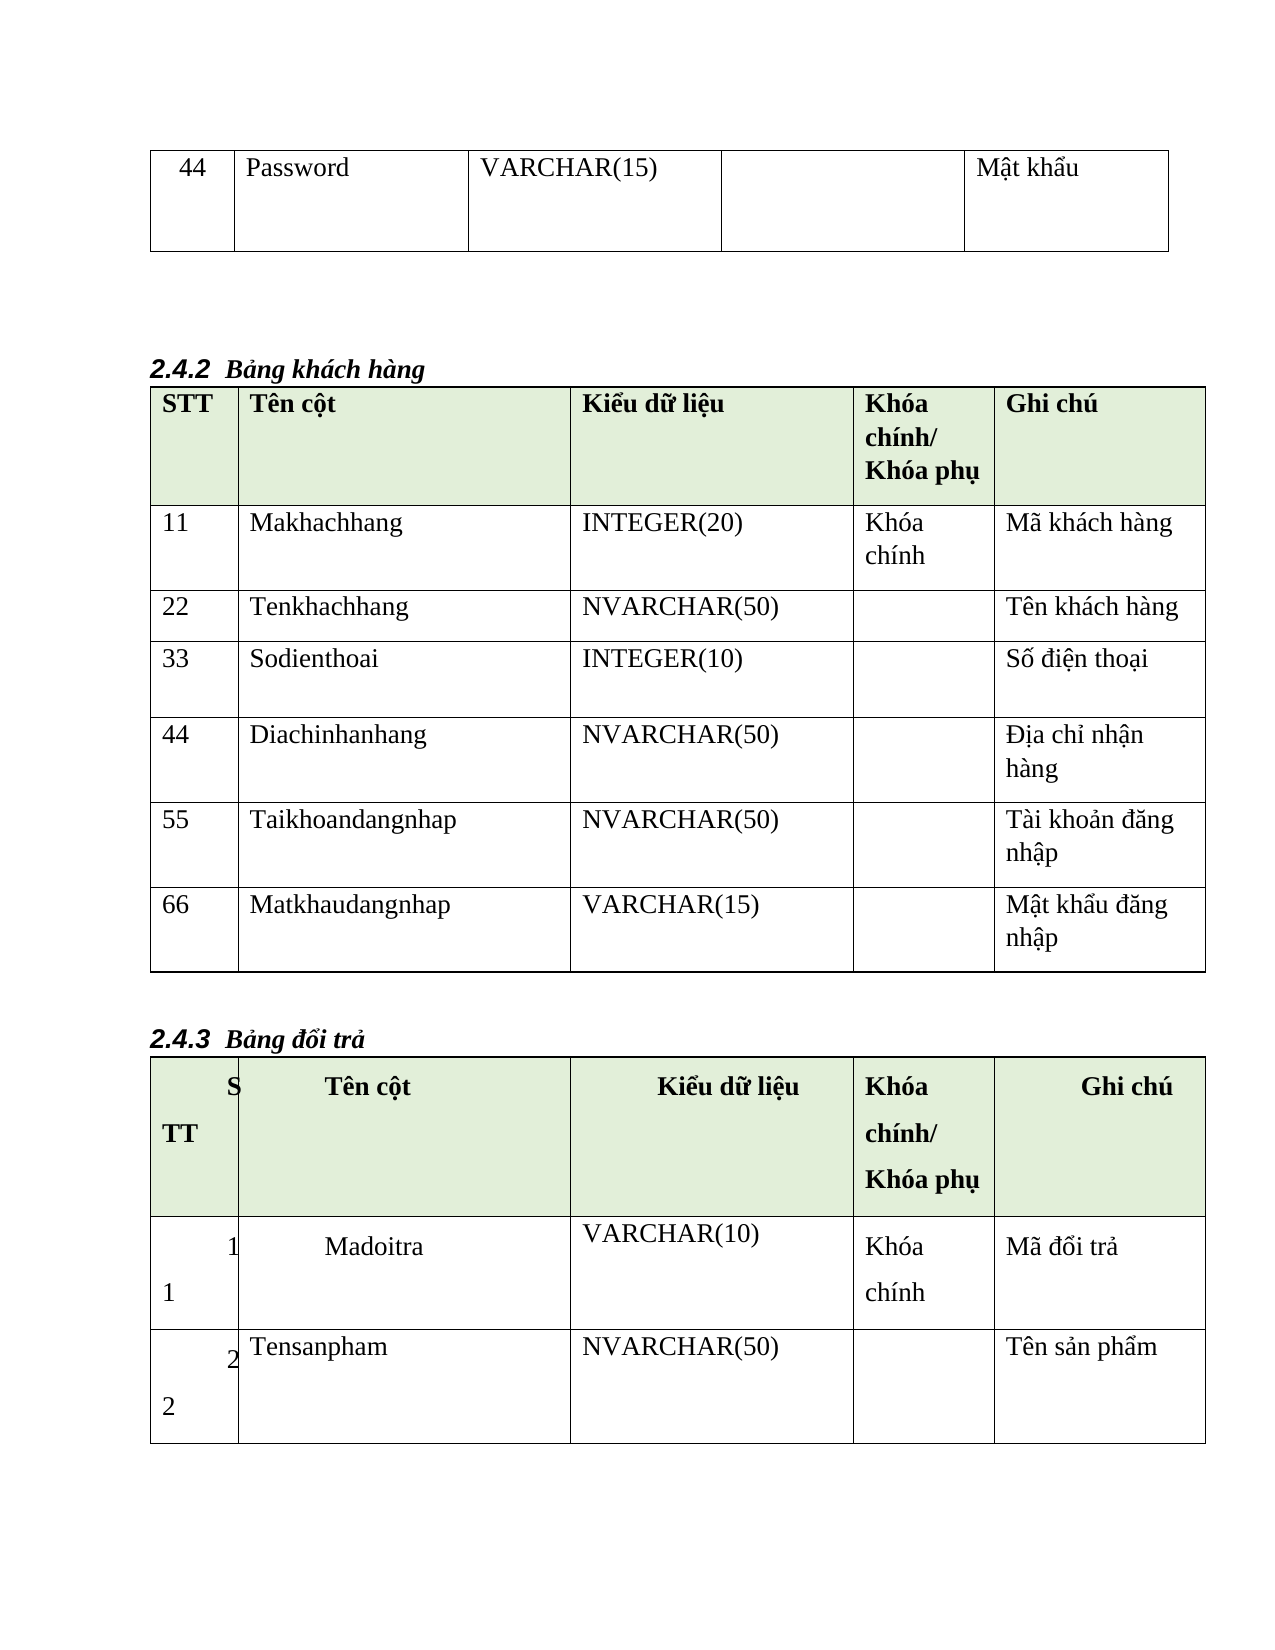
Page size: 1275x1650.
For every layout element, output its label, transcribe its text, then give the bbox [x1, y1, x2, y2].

table_cell [854, 642, 994, 717]
table_cell 44 [151, 718, 238, 802]
subtitle Bảng đổi trả [150, 1023, 1125, 1054]
table_cell 55 [151, 803, 238, 887]
table_cell NVARCHAR(50) [571, 718, 853, 802]
table_cell Diachinhanhang [239, 718, 570, 802]
table_header STT [151, 388, 238, 505]
table_cell NVARCHAR(50) [571, 1330, 853, 1442]
table_header Ghi chú [995, 388, 1205, 505]
table_cell 11 [151, 506, 238, 589]
table_cell Tên sản phẩm [995, 1330, 1205, 1442]
table_cell Matkhaudangnhap [239, 888, 570, 971]
table_cell INTEGER(20) [571, 506, 853, 589]
table_cell Tài khoản đăng nhập [995, 803, 1205, 887]
table_cell 22 [151, 1330, 238, 1442]
table_cell 22 [151, 591, 238, 641]
table_cell NVARCHAR(50) [571, 803, 853, 887]
table_cell Khóa chính [854, 1217, 994, 1329]
table_cell Tên khách hàng [995, 591, 1205, 641]
table_cell Makhachhang [239, 506, 570, 589]
table_cell Địa chỉ nhận hàng [995, 718, 1205, 802]
table_cell Madoitra [239, 1217, 570, 1329]
table_cell Khóa chính [854, 506, 994, 589]
table_header Tên cột [239, 388, 570, 505]
table_cell Tenkhachhang [239, 591, 570, 641]
table_cell Mã khách hàng [995, 506, 1205, 589]
table_cell [854, 1330, 994, 1442]
table_cell Mật khẩu đăng nhập [995, 888, 1205, 971]
table_cell Số điện thoại [995, 642, 1205, 717]
table_cell Taikhoandangnhap [239, 803, 570, 887]
table_header Khóa chính/ Khóa phụ [854, 1058, 994, 1216]
table_cell [854, 888, 994, 971]
table_cell Mật khẩu [965, 151, 1168, 251]
table_header Kiểu dữ liệu [571, 1058, 853, 1216]
table_cell [854, 803, 994, 887]
table_cell Tensanpham [239, 1330, 570, 1442]
table_header Khóa chính/ Khóa phụ [854, 388, 994, 505]
table_header Tên cột [239, 1058, 570, 1216]
table_cell [854, 718, 994, 802]
table_cell VARCHAR(15) [571, 888, 853, 971]
table_cell 11 [151, 1217, 238, 1329]
table_cell [854, 591, 994, 641]
table_header Kiểu dữ liệu [571, 388, 853, 505]
table_cell Mã đổi trả [995, 1217, 1205, 1329]
table_header Ghi chú [995, 1058, 1205, 1216]
table_cell 44 [151, 151, 234, 251]
table_cell [722, 151, 964, 251]
table_cell VARCHAR(10) [571, 1217, 853, 1329]
table_cell INTEGER(10) [571, 642, 853, 717]
table_cell Password [235, 151, 468, 251]
table_cell Sodienthoai [239, 642, 570, 717]
table_cell VARCHAR(15) [469, 151, 721, 251]
table_cell NVARCHAR(50) [571, 591, 853, 641]
table_cell 33 [151, 642, 238, 717]
table_header STT [151, 1058, 238, 1216]
subtitle Bảng khách hàng [150, 353, 1125, 384]
table_cell 66 [151, 888, 238, 971]
